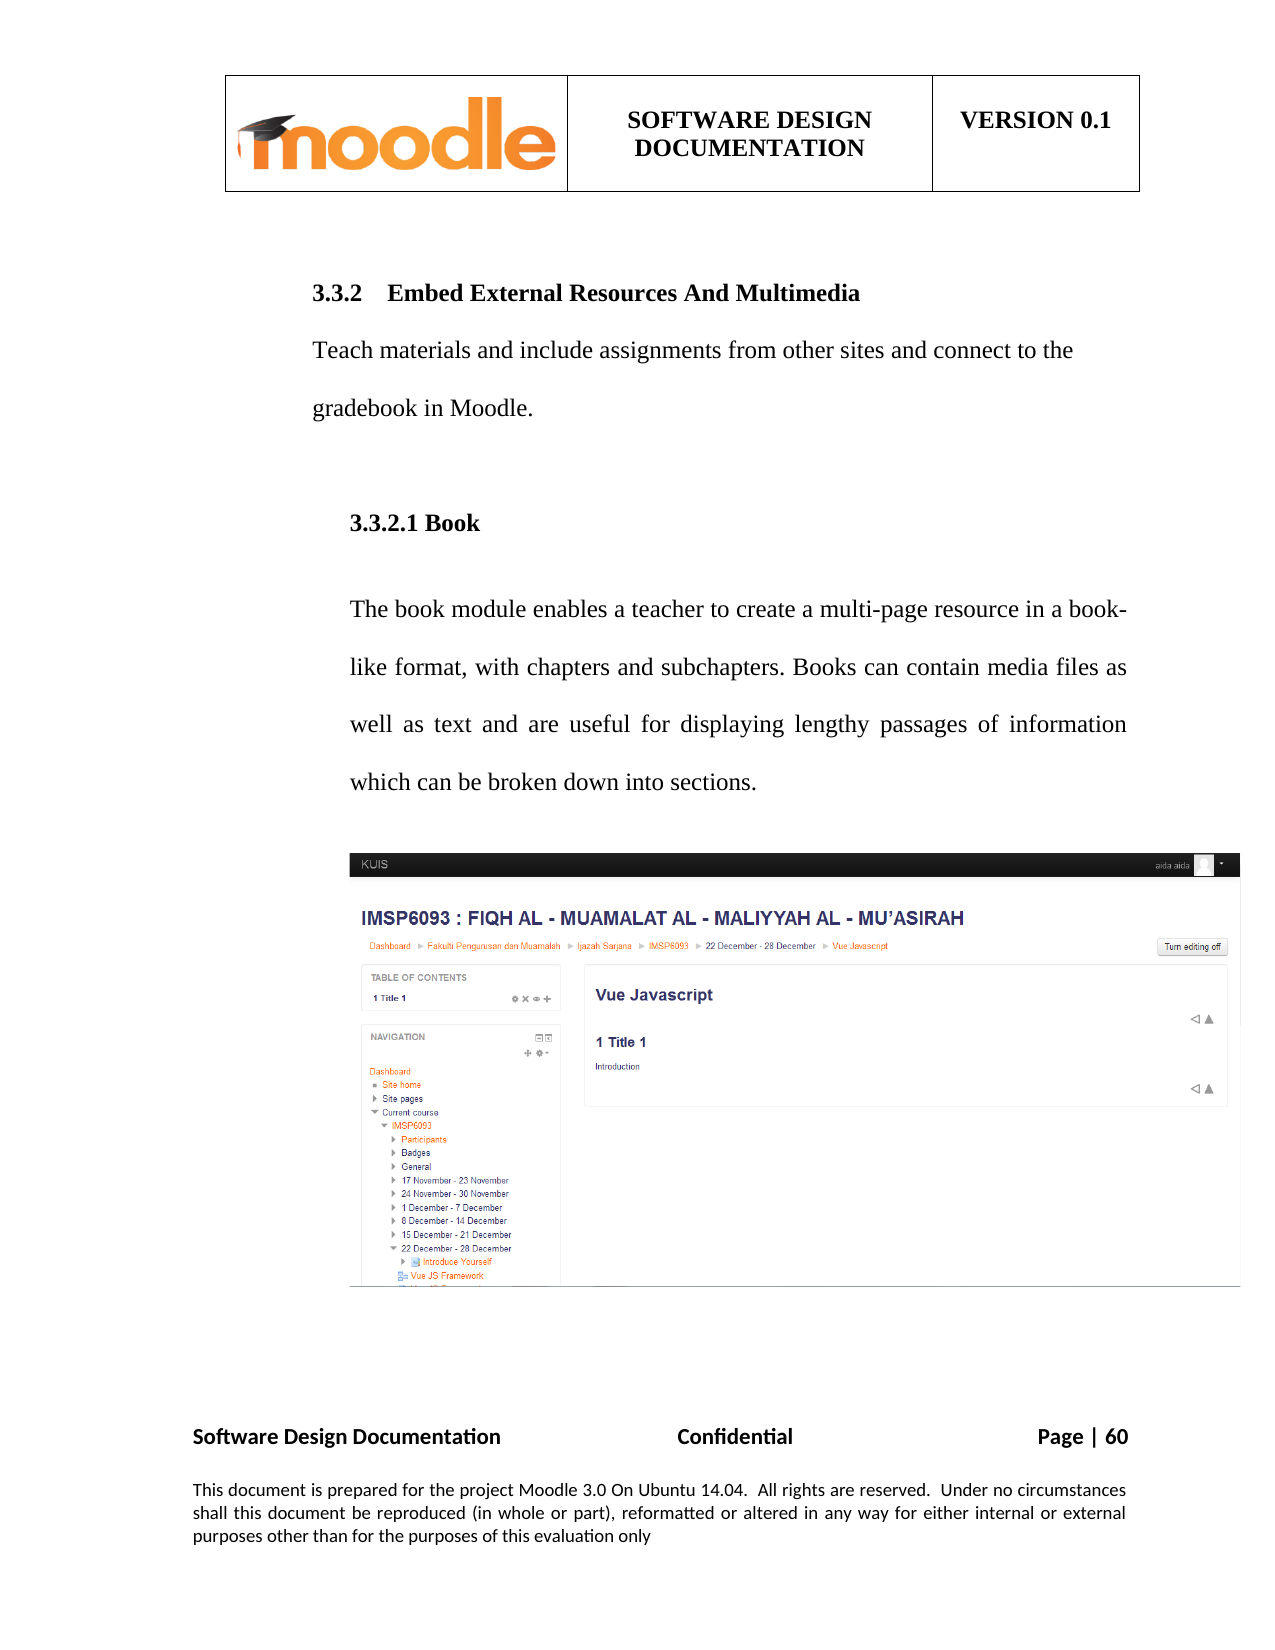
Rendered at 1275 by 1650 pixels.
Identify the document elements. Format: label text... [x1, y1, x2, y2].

list Book [349, 508, 1128, 536]
text The book module enables a teacher to create a multi-page resource in a book-like format, with chapters and subchapters. Books can contain media files as well as text and are useful for displaying lengthy passages of information which can be broken down into sections. [349, 594, 1128, 796]
picture [237, 97, 556, 170]
list Embed External Resources And Multimedia [312, 278, 1128, 306]
text Teach materials and include assignments from other sites and connect to the gradebook in Moodle. [312, 335, 1128, 421]
picture [349, 853, 1241, 1287]
